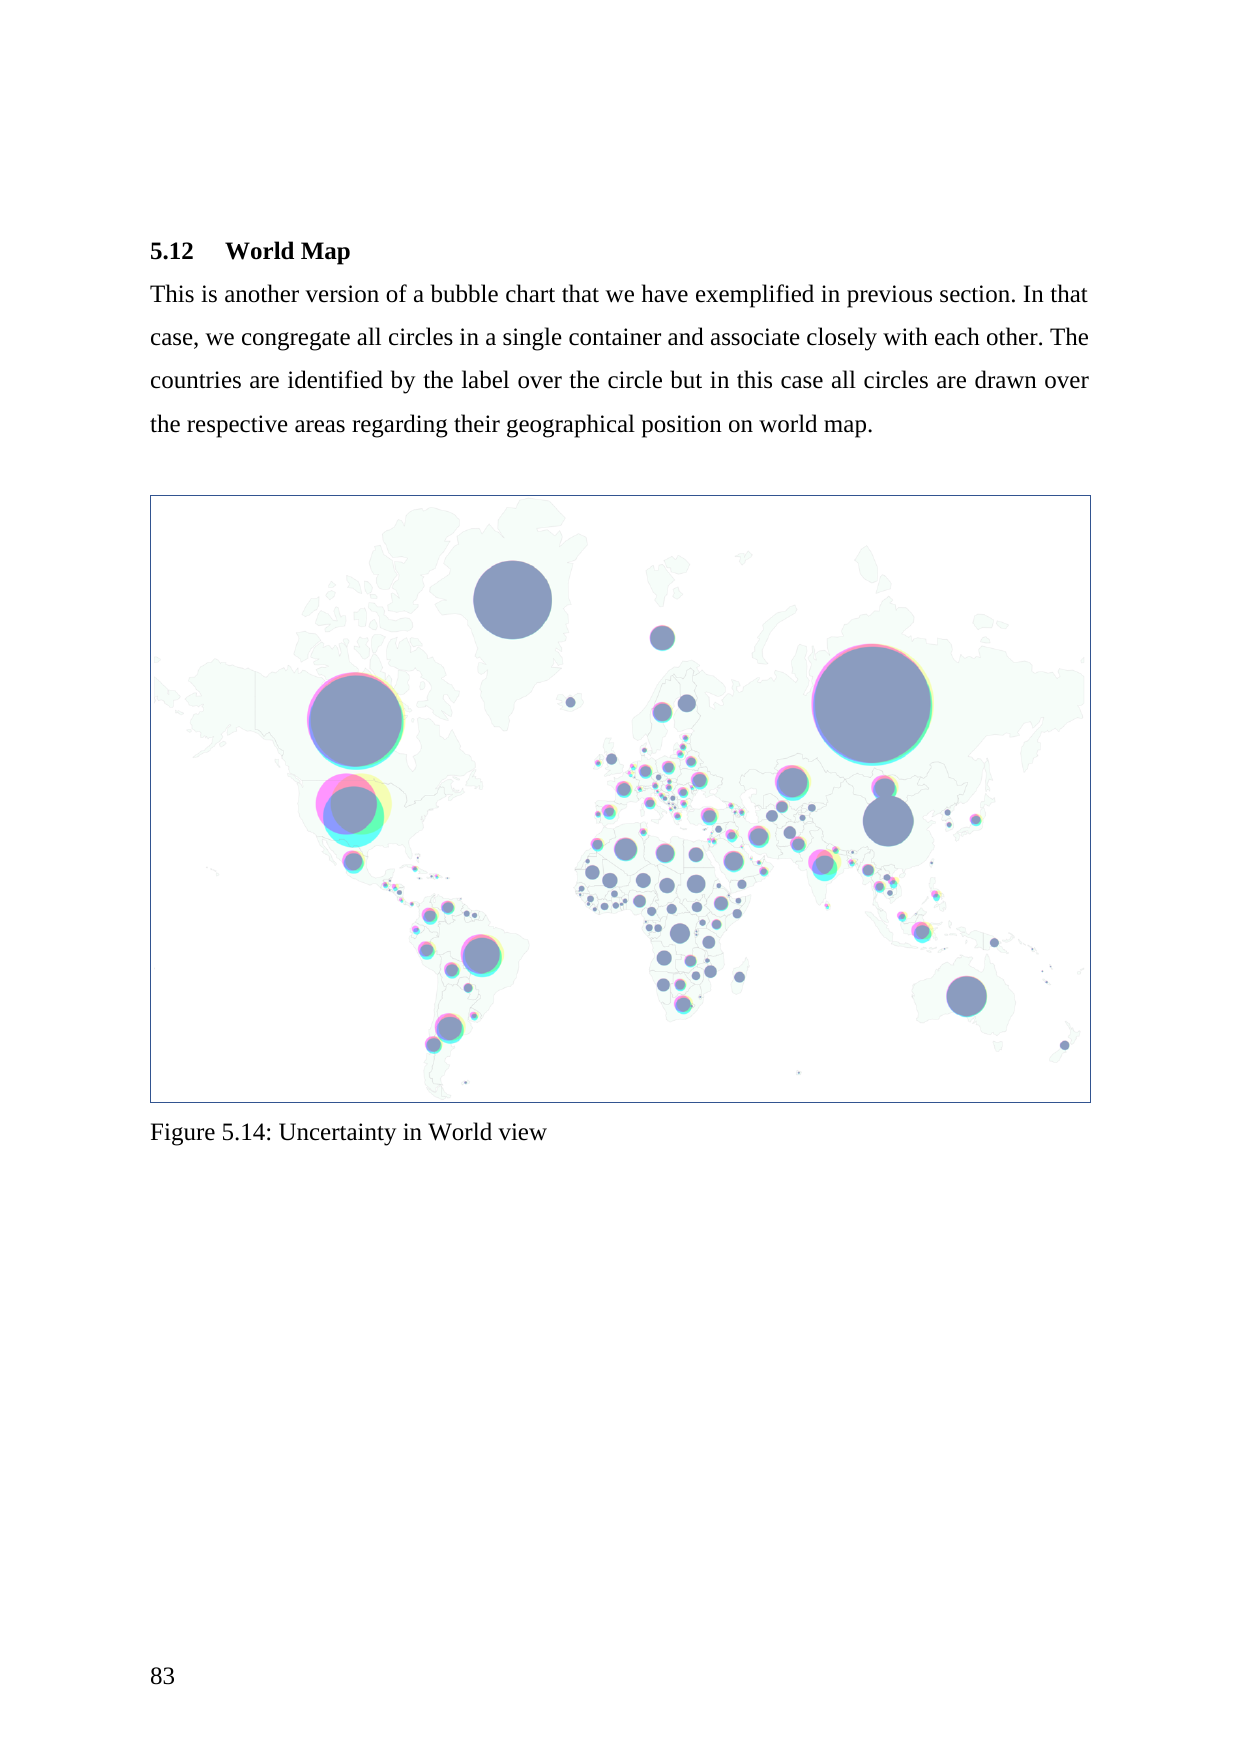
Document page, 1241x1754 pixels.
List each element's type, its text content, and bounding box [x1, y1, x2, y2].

picture [151, 496, 1090, 1102]
text 5.12 World Map [150, 236, 1090, 265]
text Figure 5.14: Uncertainty in World view [150, 1117, 1090, 1146]
text This is another version of a bubble chart that we have exemplified in previous section. In that case, we congregate all circles in a single container and associate closely with each other. The countries are identified by the label over the circle but in this case all circles are drawn over the respective areas regarding their geographical position on world map. [150, 279, 1090, 437]
